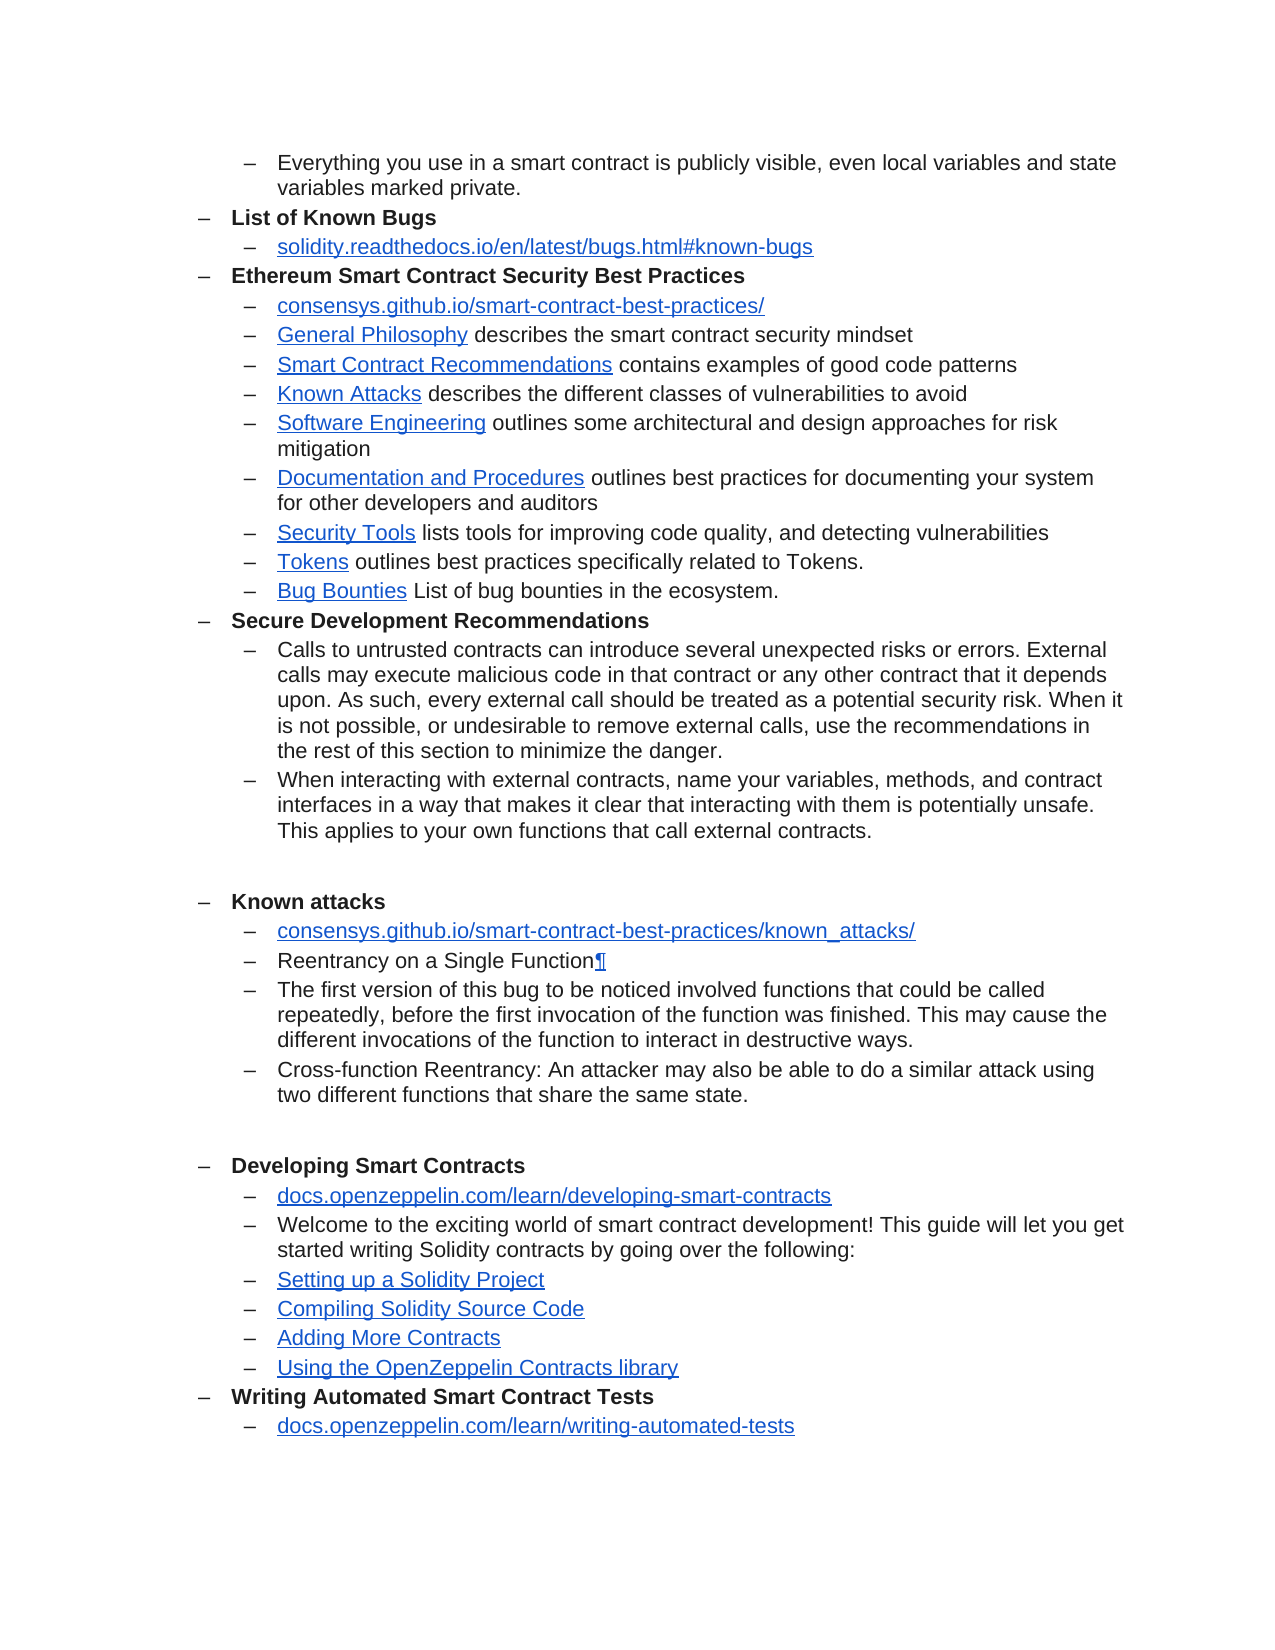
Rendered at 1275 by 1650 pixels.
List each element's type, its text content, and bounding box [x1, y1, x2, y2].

text – consensys.github.io/smart-contract-best-practices/ [244, 293, 1125, 318]
text – Smart Contract Recommendations contains examples of good code patterns [244, 351, 1125, 377]
text – Writing Automated Smart Contract Tests [198, 1384, 1125, 1409]
text – docs.openzeppelin.com/learn/writing-automated-tests [244, 1413, 1125, 1438]
text – The first version of this bug to be noticed involved functions that could be called repeatedly, before the first invocation of the function was finished. This may cause the different invocations of the function to interact in destructive ways. [244, 977, 1125, 1052]
text – Cross-function Reentrancy: An attacker may also be able to do a similar attack using two different functions that share the same state. [244, 1057, 1125, 1107]
text – Software Engineering outlines some architectural and design approaches for risk mitigation [244, 410, 1125, 461]
text – Security Tools lists tools for improving code quality, and detecting vulnerabilities [244, 519, 1125, 544]
text – Known attacks [198, 889, 1125, 914]
text – List of Known Bugs [198, 204, 1125, 230]
text – Reentrancy on a Single Function¶ [244, 947, 1125, 973]
text – Welcome to the exciting world of smart contract development! This guide will let you get started writing Solidity contracts by going over the following: [244, 1212, 1125, 1262]
text – Ethereum Smart Contract Security Best Practices [198, 263, 1125, 288]
text – docs.openzeppelin.com/learn/developing-smart-contracts [244, 1182, 1125, 1208]
text – Using the OpenZeppelin Contracts library [244, 1354, 1125, 1380]
text – Calls to untrusted contracts can introduce several unexpected risks or errors. External calls may execute malicious code in that contract or any other contract that it depends upon. As such, every external call should be treated as a potential security risk. When it is not possible, or undesirable to remove external calls, use the recommendations in the rest of this section to minimize the danger. [244, 637, 1125, 763]
text – General Philosophy describes the smart contract security mindset [244, 322, 1125, 347]
text – Secure Development Recommendations [198, 607, 1125, 633]
text – consensys.github.io/smart-contract-best-practices/known_attacks/ [244, 918, 1125, 943]
text – Adding More Contracts [244, 1325, 1125, 1350]
text – Tokens outlines best practices specifically related to Tokens. [244, 549, 1125, 574]
text – solidity.readthedocs.io/en/latest/bugs.html#known-bugs [244, 234, 1125, 259]
text – Documentation and Procedures outlines best practices for documenting your system for other developers and auditors [244, 465, 1125, 515]
text – Developing Smart Contracts [198, 1153, 1125, 1178]
text – Setting up a Solidity Project [244, 1266, 1125, 1292]
text – Known Attacks describes the different classes of vulnerabilities to avoid [244, 381, 1125, 406]
text – Everything you use in a smart contract is publicly visible, even local variables and state variables marked private. [244, 150, 1125, 200]
text – When interacting with external contracts, name your variables, methods, and contract interfaces in a way that makes it clear that interacting with them is potentially unsafe. This applies to your own functions that call external contracts. [244, 767, 1125, 843]
text – Compiling Solidity Source Code [244, 1296, 1125, 1321]
text – Bug Bounties List of bug bounties in the ecosystem. [244, 578, 1125, 603]
